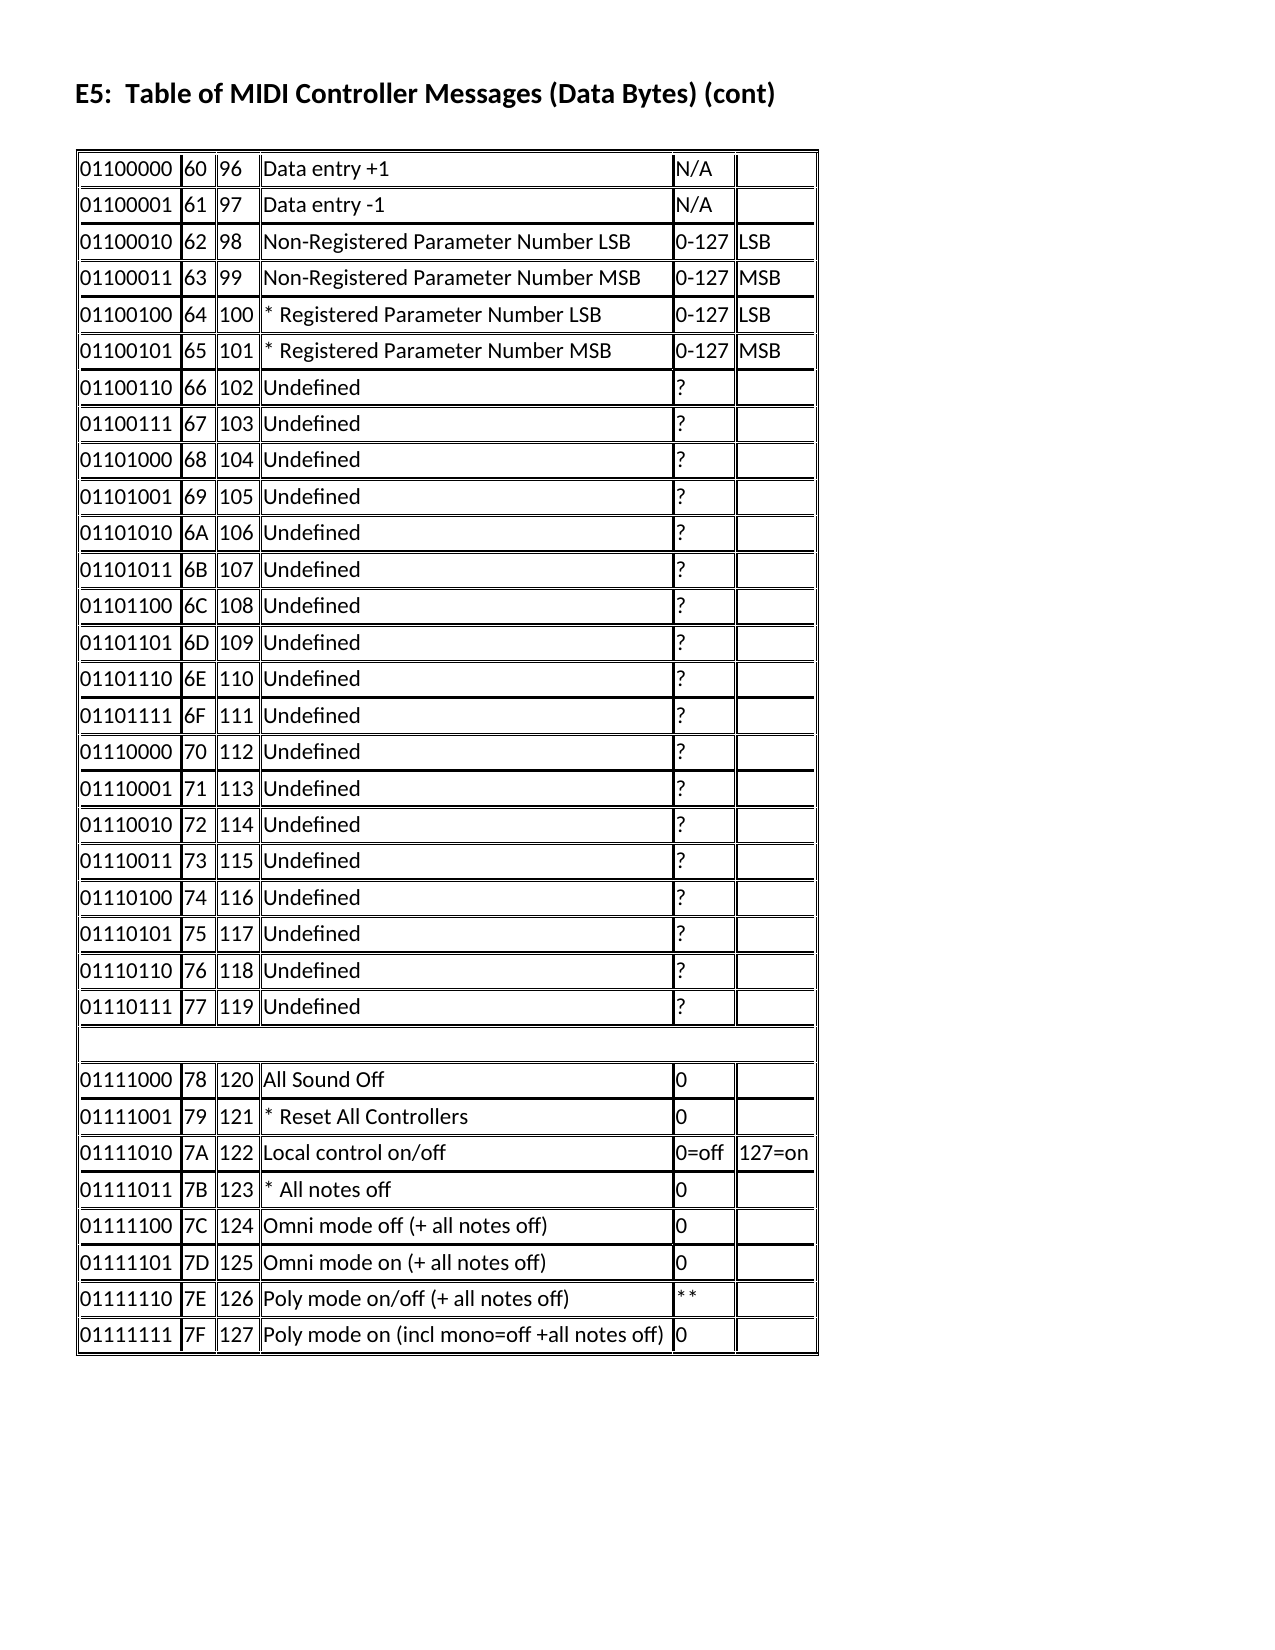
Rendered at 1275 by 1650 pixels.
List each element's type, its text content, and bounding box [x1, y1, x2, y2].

table_cell 0=off [675, 1137, 734, 1170]
table_cell 7D [183, 1246, 215, 1279]
table_cell 0 [675, 1064, 734, 1097]
table_cell Undefined [262, 408, 672, 441]
table_cell 01101100 [77, 587, 181, 623]
table_cell Undefined [262, 882, 672, 915]
table_cell 65 [183, 335, 215, 368]
table_cell 7A [183, 1137, 215, 1170]
table_cell 7B [183, 1173, 215, 1206]
table_cell 0-127 [675, 335, 734, 368]
table_cell Undefined [262, 772, 672, 805]
table_cell 97 [218, 189, 259, 222]
table_cell 107 [218, 554, 259, 587]
table_cell 0 [673, 1316, 736, 1352]
table_cell Undefined [262, 663, 672, 696]
table_cell 110 [218, 663, 259, 696]
table_cell 01110010 [79, 805, 180, 842]
table_cell 77 [183, 991, 215, 1024]
table_cell 01110001 [79, 769, 180, 805]
table_cell 01100001 [77, 186, 181, 222]
table_cell 122 [218, 1137, 259, 1170]
table_cell [738, 623, 816, 659]
table_cell [738, 1170, 816, 1206]
table_cell [738, 477, 816, 514]
table_cell 70 [183, 736, 215, 769]
table_cell [736, 514, 817, 550]
table_cell 0-127 [675, 298, 734, 331]
table_cell 114 [218, 809, 259, 842]
table_header Data entry +1 [261, 151, 673, 186]
table_cell 01111111 [77, 1316, 181, 1352]
table_cell Undefined [262, 554, 672, 587]
table_cell 68 [183, 444, 215, 477]
table_cell 127=on [738, 1134, 816, 1170]
table_cell 126 [218, 1283, 259, 1316]
table_cell 75 [183, 918, 215, 951]
table_cell 7F [181, 1319, 216, 1352]
table_cell 105 [218, 481, 259, 514]
table_cell 79 [183, 1100, 215, 1133]
table_cell 01101011 [79, 550, 180, 587]
table_cell [79, 1024, 816, 1061]
table_cell ? [675, 517, 734, 550]
table_cell Omni mode off (+ all notes off) [262, 1210, 672, 1243]
table_cell MSB [738, 259, 816, 295]
table_cell ? [675, 736, 734, 769]
table_cell 01101010 [77, 514, 181, 550]
table_cell 01101000 [77, 441, 181, 477]
table_cell 01111001 [79, 1097, 180, 1133]
table_cell 104 [218, 444, 259, 477]
table_cell Poly mode on (incl mono=off +all notes off) [261, 1319, 673, 1352]
table_cell 100 [218, 298, 259, 331]
table_cell [738, 368, 817, 404]
table_cell 01110011 [77, 842, 181, 878]
table_cell 01101001 [79, 477, 180, 514]
table_cell Omni mode on (+ all notes off) [262, 1246, 672, 1279]
table_cell ** [675, 1283, 734, 1316]
table_cell [736, 587, 817, 623]
table_cell LSB [738, 222, 816, 258]
table_cell Undefined [262, 809, 672, 842]
table_cell [736, 842, 817, 878]
table_cell 118 [218, 955, 259, 988]
table_cell 6D [183, 627, 215, 659]
table_cell * Registered Parameter Number MSB [262, 335, 672, 368]
table_header N/A [673, 151, 736, 186]
table_cell 74 [183, 882, 215, 915]
table_cell Non-Registered Parameter Number MSB [262, 262, 672, 295]
table_header 60 [181, 153, 216, 186]
table_cell Undefined [262, 845, 672, 878]
table_cell N/A [675, 189, 734, 222]
table_cell 01111101 [77, 1243, 180, 1279]
table_cell LSB [738, 295, 816, 331]
table_cell * Registered Parameter Number LSB [262, 298, 672, 331]
table_cell [738, 1097, 816, 1133]
table_cell 7C [183, 1210, 215, 1243]
table_cell 01110000 [79, 733, 180, 769]
table_cell 6C [183, 590, 215, 623]
table_cell 01100011 [79, 259, 180, 295]
table_cell 0 [675, 1210, 734, 1243]
table_cell 7E [183, 1283, 215, 1316]
table_cell 112 [218, 736, 259, 769]
table_cell 6F [183, 699, 215, 732]
table_cell [738, 878, 816, 915]
table_cell 01111011 [79, 1170, 180, 1206]
table_cell 62 [183, 225, 215, 258]
table_cell [736, 1316, 817, 1352]
table_cell Undefined [262, 590, 672, 623]
table_cell ? [675, 918, 734, 951]
table_cell Undefined [262, 444, 672, 477]
table_cell 116 [218, 882, 259, 915]
table_cell All Sound Off [262, 1064, 672, 1097]
table_cell 0-127 [675, 262, 734, 295]
table_cell 106 [218, 517, 259, 550]
table_cell Non-Registered Parameter Number LSB [262, 225, 672, 258]
subtitle E5: Table of MIDI Controller Messages (Data Bytes) (cont) [75, 75, 1200, 111]
table_cell 111 [218, 699, 259, 732]
table_cell [738, 1279, 816, 1316]
table_cell * Reset All Controllers [262, 1100, 672, 1133]
table_cell ? [675, 991, 734, 1024]
table_cell Undefined [262, 991, 672, 1024]
table_cell 64 [183, 298, 215, 331]
table_cell 102 [218, 371, 259, 404]
table_cell 01110111 [77, 988, 181, 1024]
table_cell [736, 988, 817, 1024]
table_cell Data entry -1 [262, 189, 672, 222]
table_cell 63 [183, 262, 215, 295]
table_cell [736, 186, 817, 222]
table_cell Undefined [262, 955, 672, 988]
table_cell 66 [183, 371, 215, 404]
table_cell 01110101 [77, 915, 181, 951]
table_cell 01100111 [79, 404, 180, 441]
table_cell 01100010 [79, 222, 180, 258]
table_cell 108 [218, 590, 259, 623]
table_cell 103 [218, 408, 259, 441]
table_cell Undefined [262, 699, 672, 732]
table_cell 71 [183, 772, 215, 805]
table_header 01100000 [79, 153, 181, 186]
table_cell 123 [218, 1173, 259, 1206]
table_cell 01100100 [79, 295, 180, 331]
table_cell Undefined [262, 627, 672, 659]
table_cell 67 [183, 408, 215, 441]
table_cell 125 [218, 1246, 259, 1279]
table_cell 72 [183, 809, 215, 842]
table_cell 109 [218, 627, 259, 659]
table_cell 73 [183, 845, 215, 878]
table_cell MSB [738, 331, 816, 368]
table_header [736, 153, 816, 186]
table_cell [738, 550, 816, 587]
table_cell Undefined [262, 918, 672, 951]
table_cell ? [675, 955, 734, 988]
table_cell [738, 769, 816, 805]
table_cell 01111000 [77, 1061, 181, 1097]
table_cell 01100110 [77, 368, 180, 404]
table_cell Undefined [262, 736, 672, 769]
table_cell Undefined [262, 371, 672, 404]
table_cell Undefined [262, 481, 672, 514]
table_cell 0 [675, 1246, 734, 1279]
table_cell ? [675, 481, 734, 514]
table_cell [738, 805, 816, 842]
table_cell 01111110 [79, 1279, 180, 1316]
table_cell ? [675, 408, 734, 441]
table_cell 01101111 [79, 696, 180, 732]
table_cell 115 [218, 845, 259, 878]
table_cell 78 [183, 1064, 215, 1097]
table_cell * All notes off [262, 1173, 672, 1206]
table_cell 01111010 [79, 1134, 180, 1170]
table_cell 127 [216, 1319, 261, 1352]
table_cell 69 [183, 481, 215, 514]
table_cell 101 [218, 335, 259, 368]
table_cell [738, 660, 816, 696]
table_cell ? [675, 590, 734, 623]
table_cell [738, 733, 816, 769]
table_cell ? [675, 882, 734, 915]
table_cell 113 [218, 772, 259, 805]
table_cell [738, 1206, 816, 1243]
table_cell ? [675, 444, 734, 477]
table_cell 76 [183, 955, 215, 988]
table_cell [738, 951, 816, 988]
table_cell 01110100 [79, 878, 180, 915]
table_cell [736, 915, 817, 951]
table_cell ? [675, 371, 734, 404]
table_cell 6E [183, 663, 215, 696]
table_cell 01101101 [79, 623, 180, 659]
table_cell [738, 696, 816, 732]
table_cell Undefined [262, 517, 672, 550]
table_cell [738, 1243, 817, 1279]
table_cell 119 [218, 991, 259, 1024]
table_header 96 [216, 153, 261, 186]
table_cell 01101110 [79, 660, 180, 696]
table_cell [736, 441, 817, 477]
table_cell 61 [183, 189, 215, 222]
table_cell ? [675, 772, 734, 805]
table_cell 0-127 [675, 225, 734, 258]
table_cell Local control on/off [262, 1137, 672, 1170]
table_cell ? [675, 845, 734, 878]
table_cell ? [675, 809, 734, 842]
table_cell ? [675, 627, 734, 659]
table_cell 121 [218, 1100, 259, 1133]
table_cell [736, 1061, 817, 1097]
table_cell 99 [218, 262, 259, 295]
table_cell [738, 404, 816, 441]
table_cell 120 [218, 1064, 259, 1097]
table_cell ? [675, 663, 734, 696]
table_cell 01110110 [79, 951, 180, 988]
table_cell 6B [183, 554, 215, 587]
table_cell 0 [675, 1173, 734, 1206]
table_cell 0 [675, 1100, 734, 1133]
table_cell 124 [218, 1210, 259, 1243]
table_cell Poly mode on/off (+ all notes off) [262, 1283, 672, 1316]
table_cell ? [675, 699, 734, 732]
table_cell 01100101 [79, 331, 180, 368]
table_cell 117 [218, 918, 259, 951]
table_cell 98 [218, 225, 259, 258]
table_cell ? [675, 554, 734, 587]
table_cell 6A [183, 517, 215, 550]
table_cell 01111100 [79, 1206, 180, 1243]
